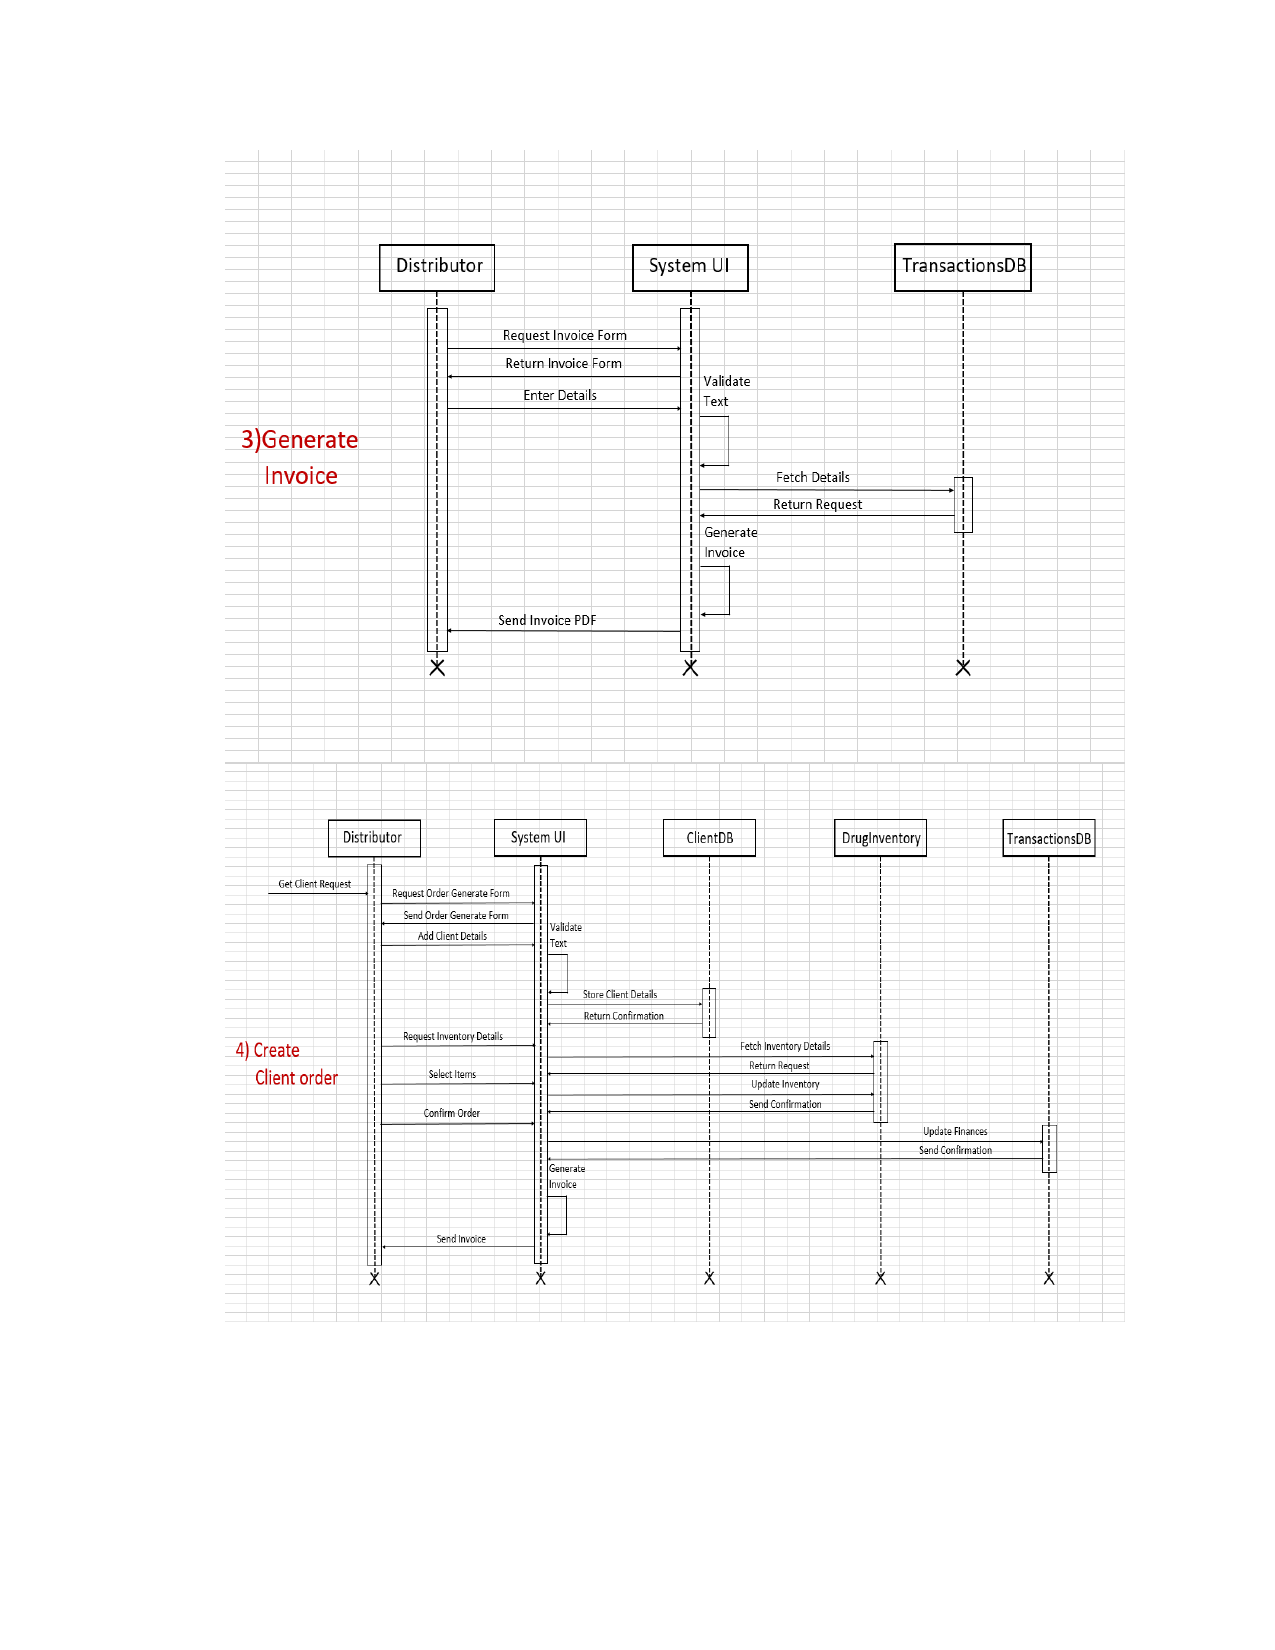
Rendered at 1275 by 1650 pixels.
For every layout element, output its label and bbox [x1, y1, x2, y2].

picture [225, 150, 1125, 1322]
